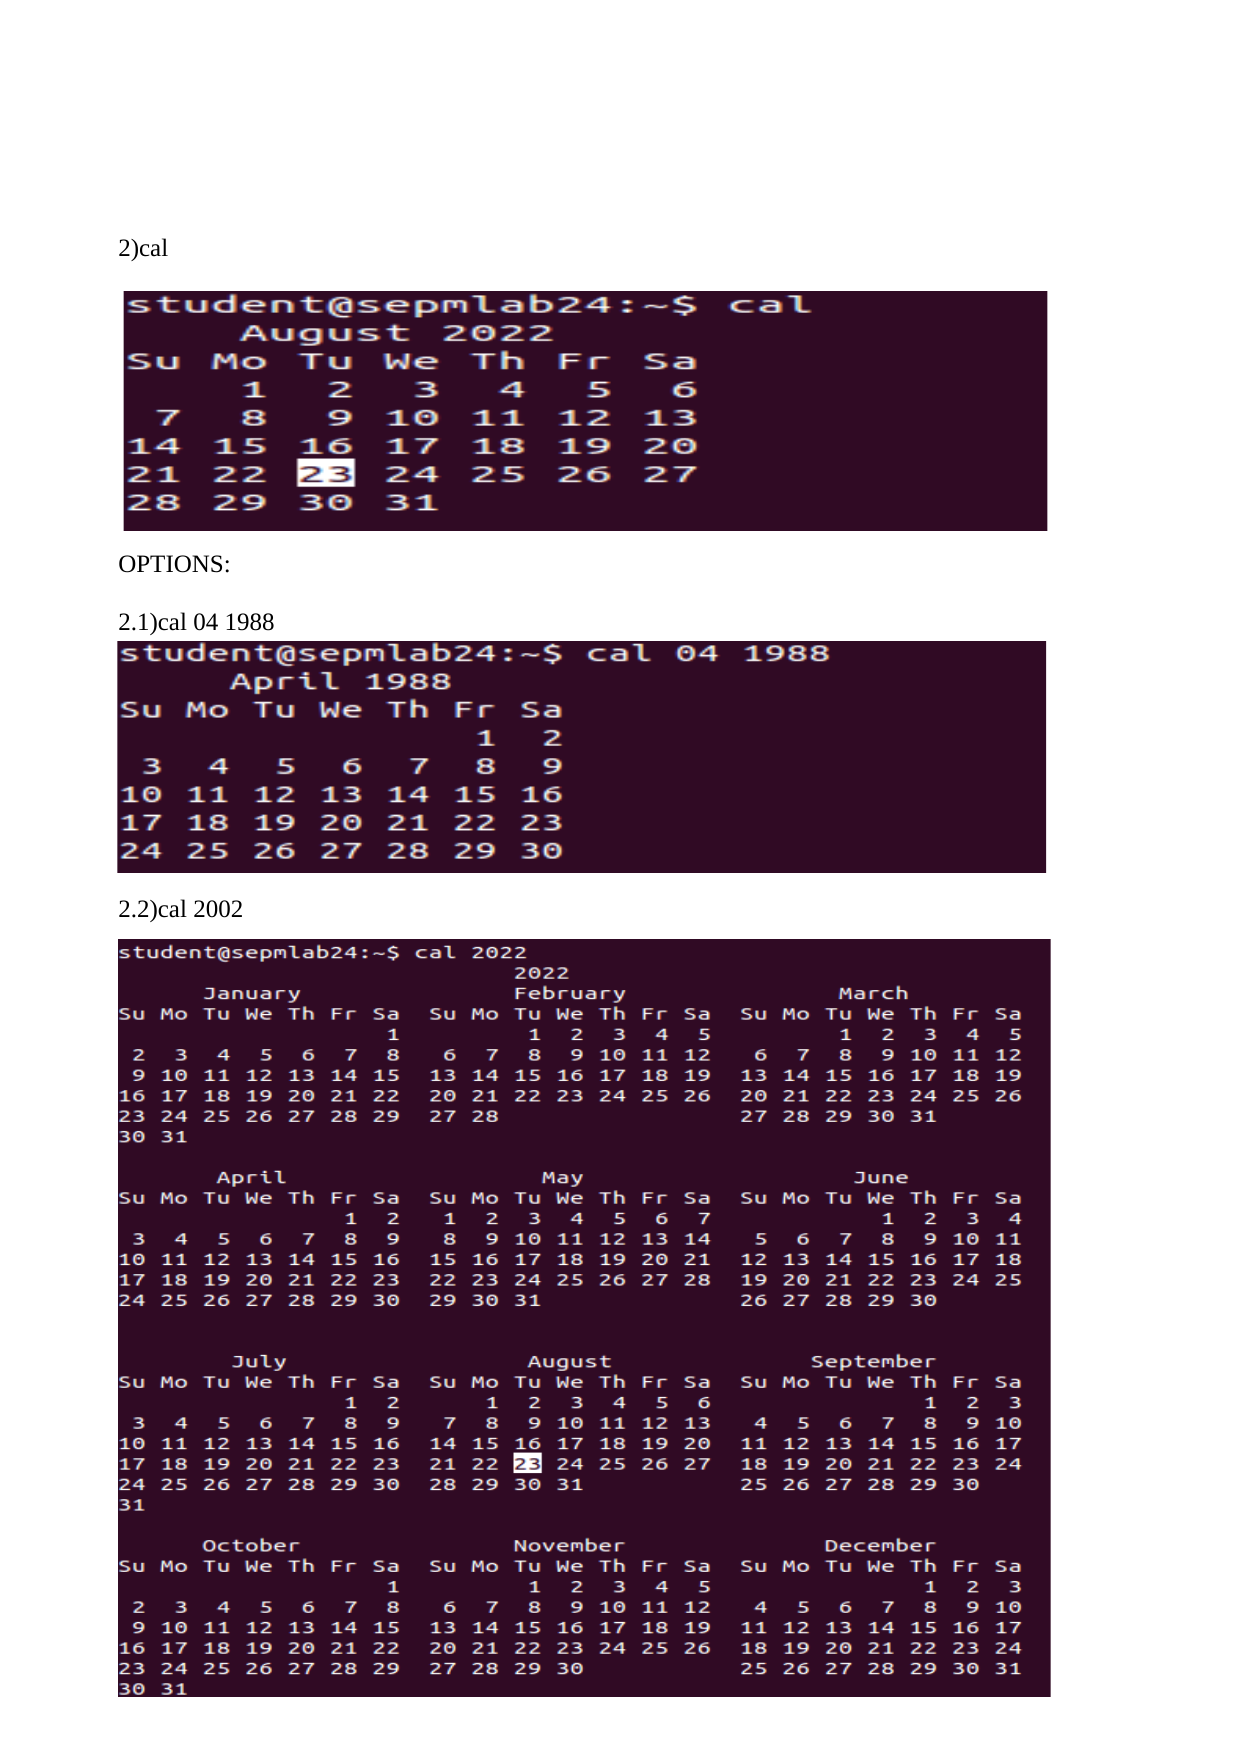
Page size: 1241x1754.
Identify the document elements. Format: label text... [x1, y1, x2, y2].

text 2.1)cal 04 1988 [118, 607, 1122, 636]
text 2.2)cal 2002 [118, 894, 1122, 923]
picture [118, 939, 1051, 1697]
text 2)cal [118, 233, 1122, 262]
picture [123, 291, 1048, 531]
picture [117, 641, 1047, 873]
text OPTIONS: [118, 549, 1122, 578]
